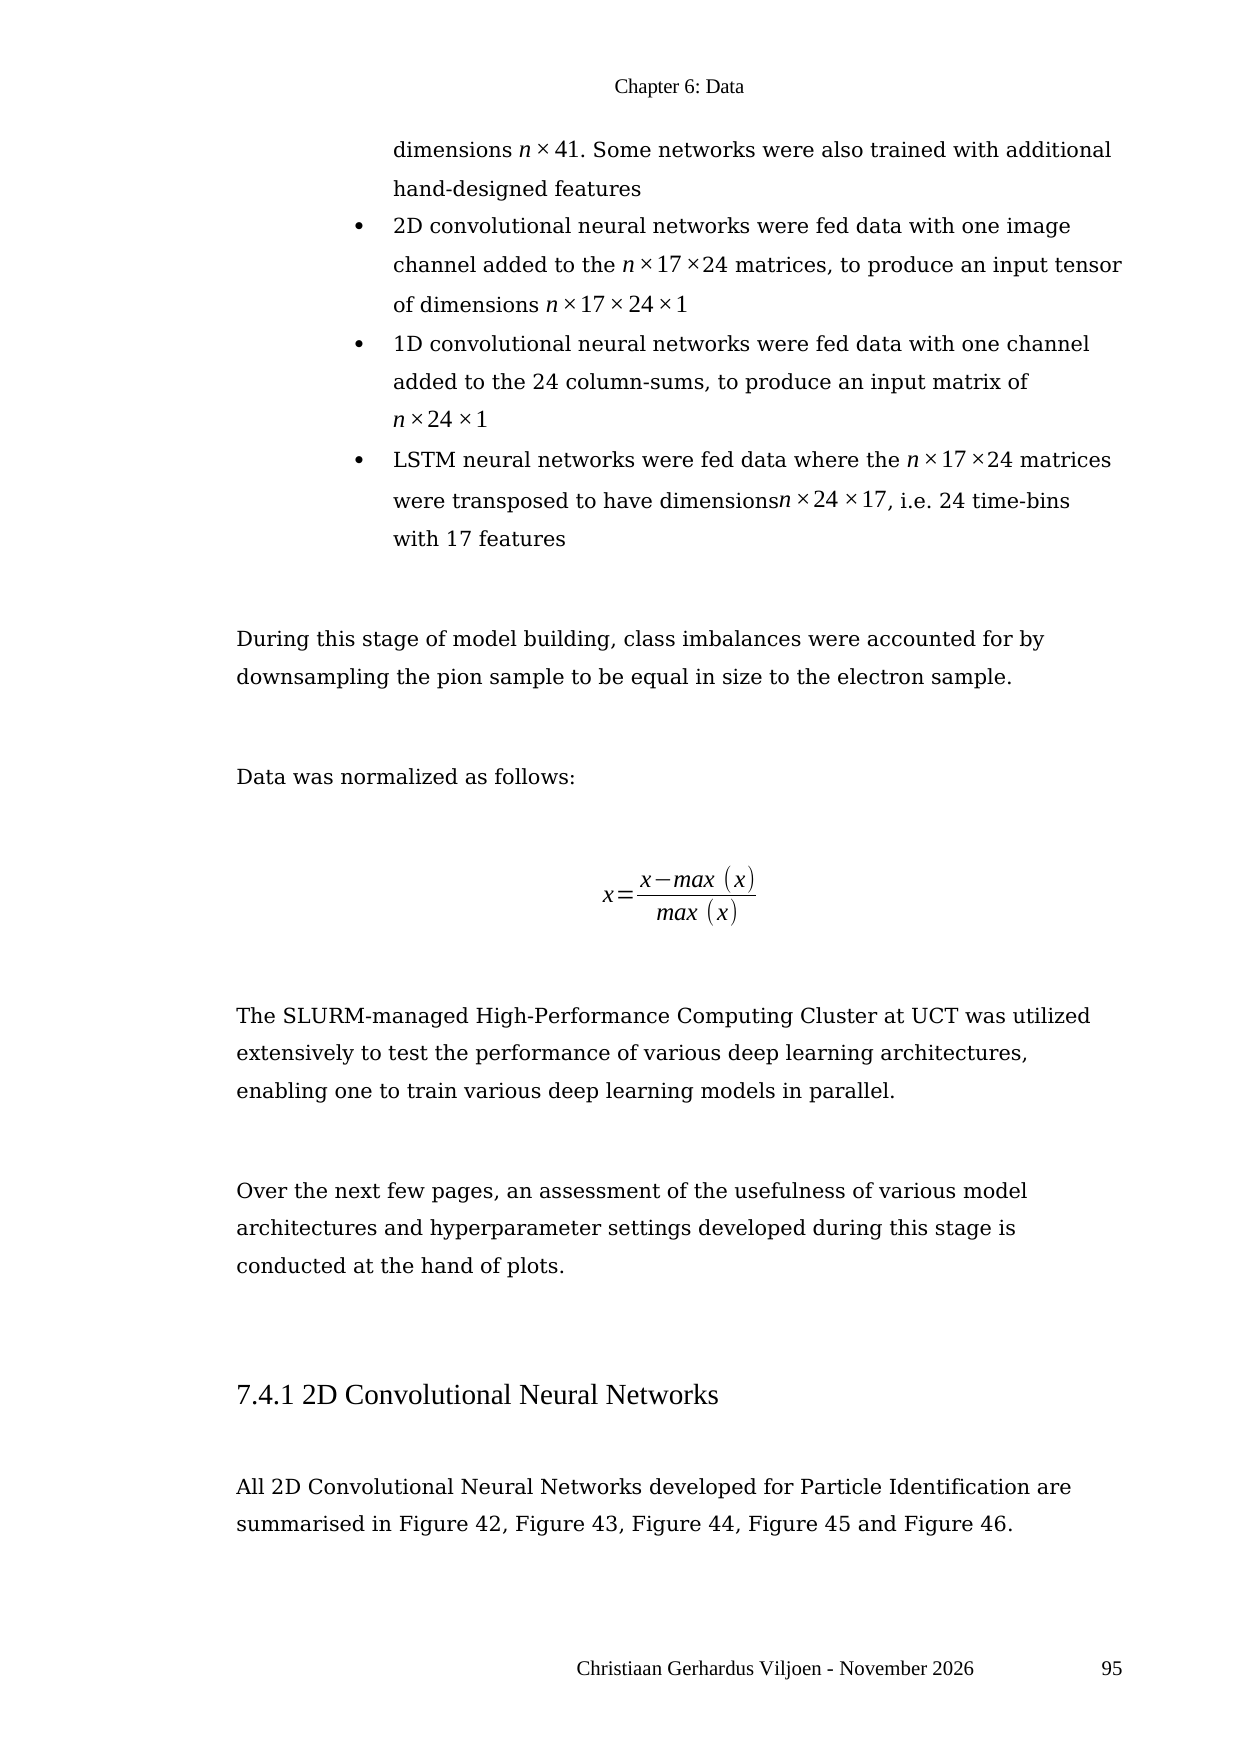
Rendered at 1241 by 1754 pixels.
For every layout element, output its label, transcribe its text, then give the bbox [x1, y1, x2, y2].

text Over the next few pages, an assessment of the usefulness of various model architectures and hyperparameter settings developed during this stage is conducted at the hand of plots. [236, 1177, 1122, 1277]
list 2D convolutional neural networks were fed data with one image channel added to the 24 matrices, to produce an input tensor of dimensions [355, 213, 1122, 318]
list 1D convolutional neural networks were fed data with one channel added to the 24 column-sums, to produce an input matrix of [355, 331, 1122, 433]
subtitle 2D Convolutional Neural Networks [236, 1377, 1122, 1411]
text During this stage of model building, class imbalances were accounted for by downsampling the pion sample to be equal in size to the electron sample. [236, 626, 1122, 689]
text The SLURM-managed High-Performance Computing Cluster at UCT was utilized extensively to test the performance of various deep learning architectures, enabling one to train various deep learning models in parallel. [236, 1002, 1122, 1102]
text Data was normalized as follows: [236, 764, 1122, 789]
list LSTM neural networks were fed data where the 24 matrices were transposed to have dimensions, i.e. 24 time-bins with 17 features [355, 446, 1122, 551]
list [355, 135, 1122, 201]
